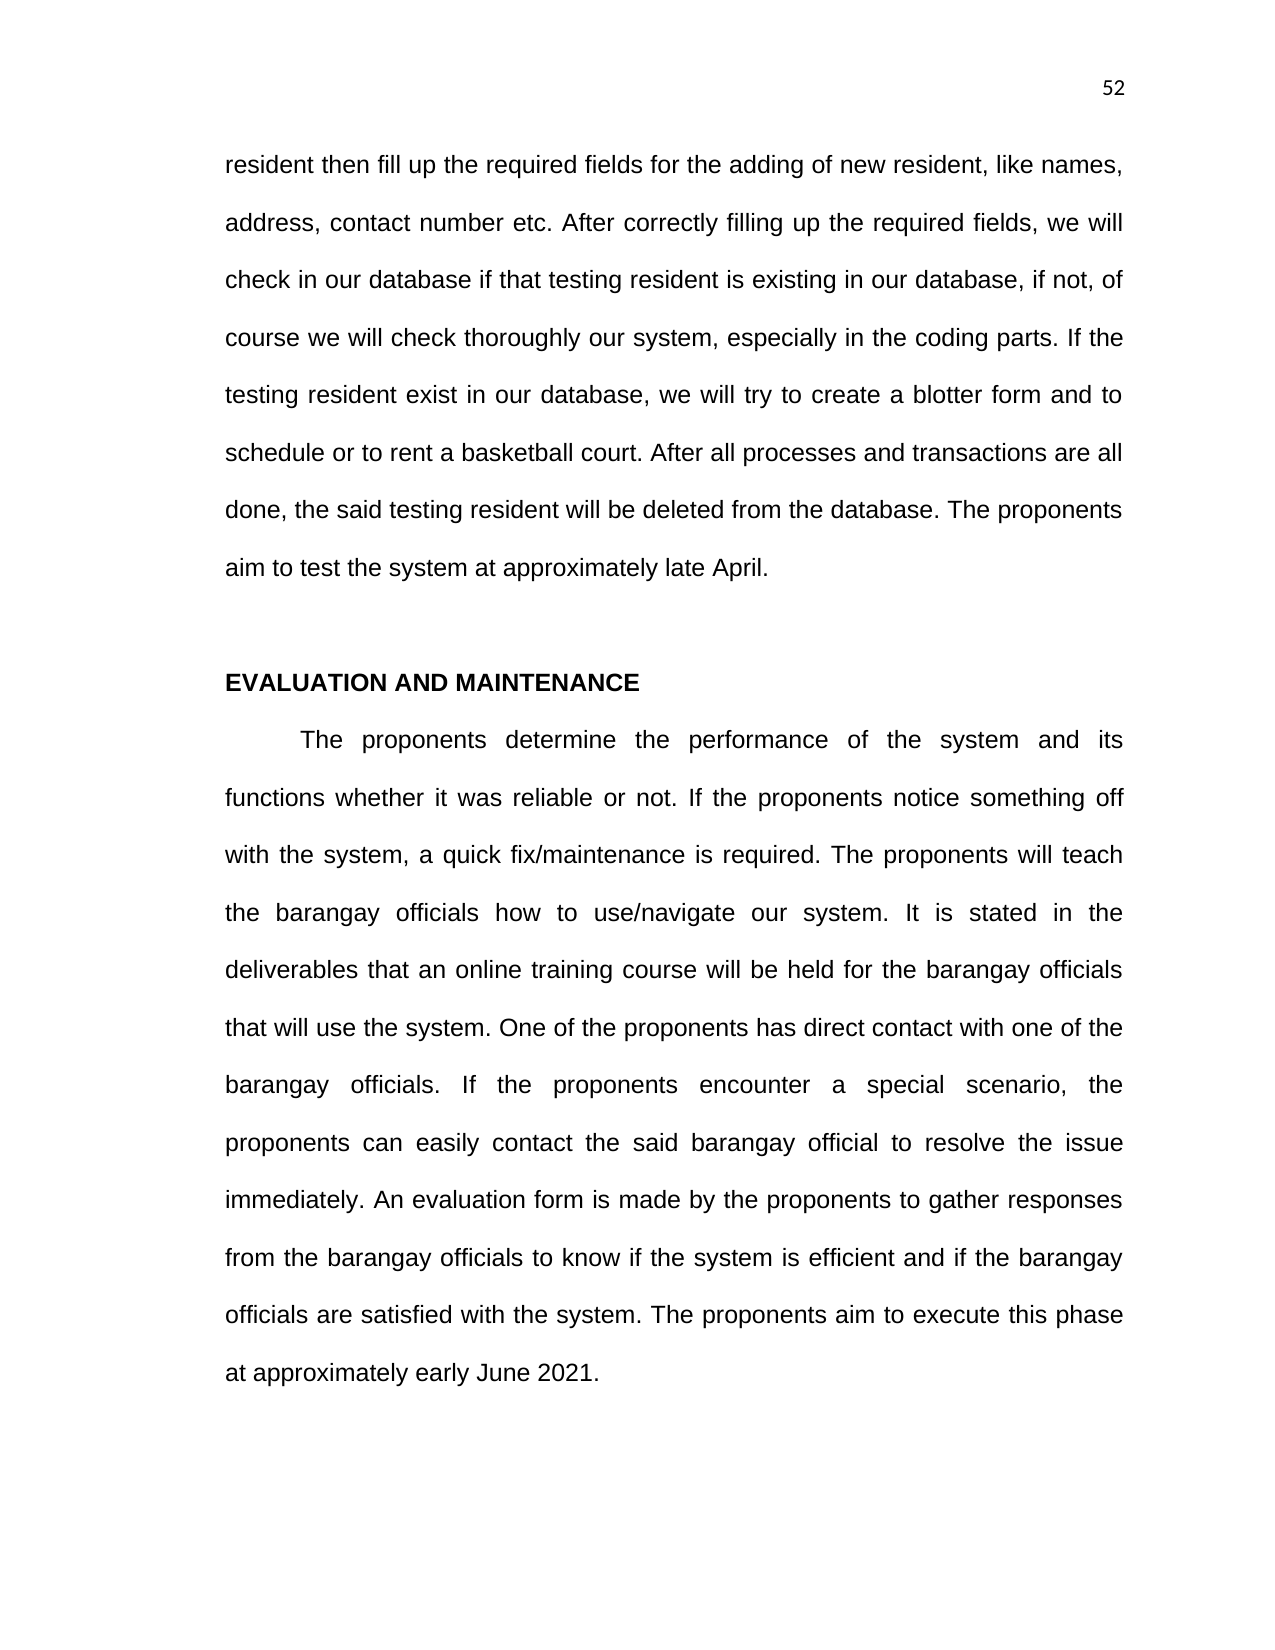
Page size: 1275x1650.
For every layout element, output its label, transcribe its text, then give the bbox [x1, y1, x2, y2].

text The proponents determine the performance of the system and its functions whether it was reliable or not. If the proponents notice something off with the system, a quick fix/maintenance is required. The proponents will teach the barangay officials how to use/navigate our system. It is stated in the deliverables that an online training course will be held for the barangay officials that will use the system. One of the proponents has direct contact with one of the barangay officials. If the proponents encounter a special scenario, the proponents can easily contact the said barangay official to resolve the issue immediately. An evaluation form is made by the proponents to gather responses from the barangay officials to know if the system is efficient and if the barangay officials are satisfied with the system. The proponents aim to execute this phase at approximately early June 2021. [225, 725, 1125, 1386]
text EVALUATION AND MAINTENANCE [225, 667, 1125, 696]
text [225, 150, 1125, 581]
